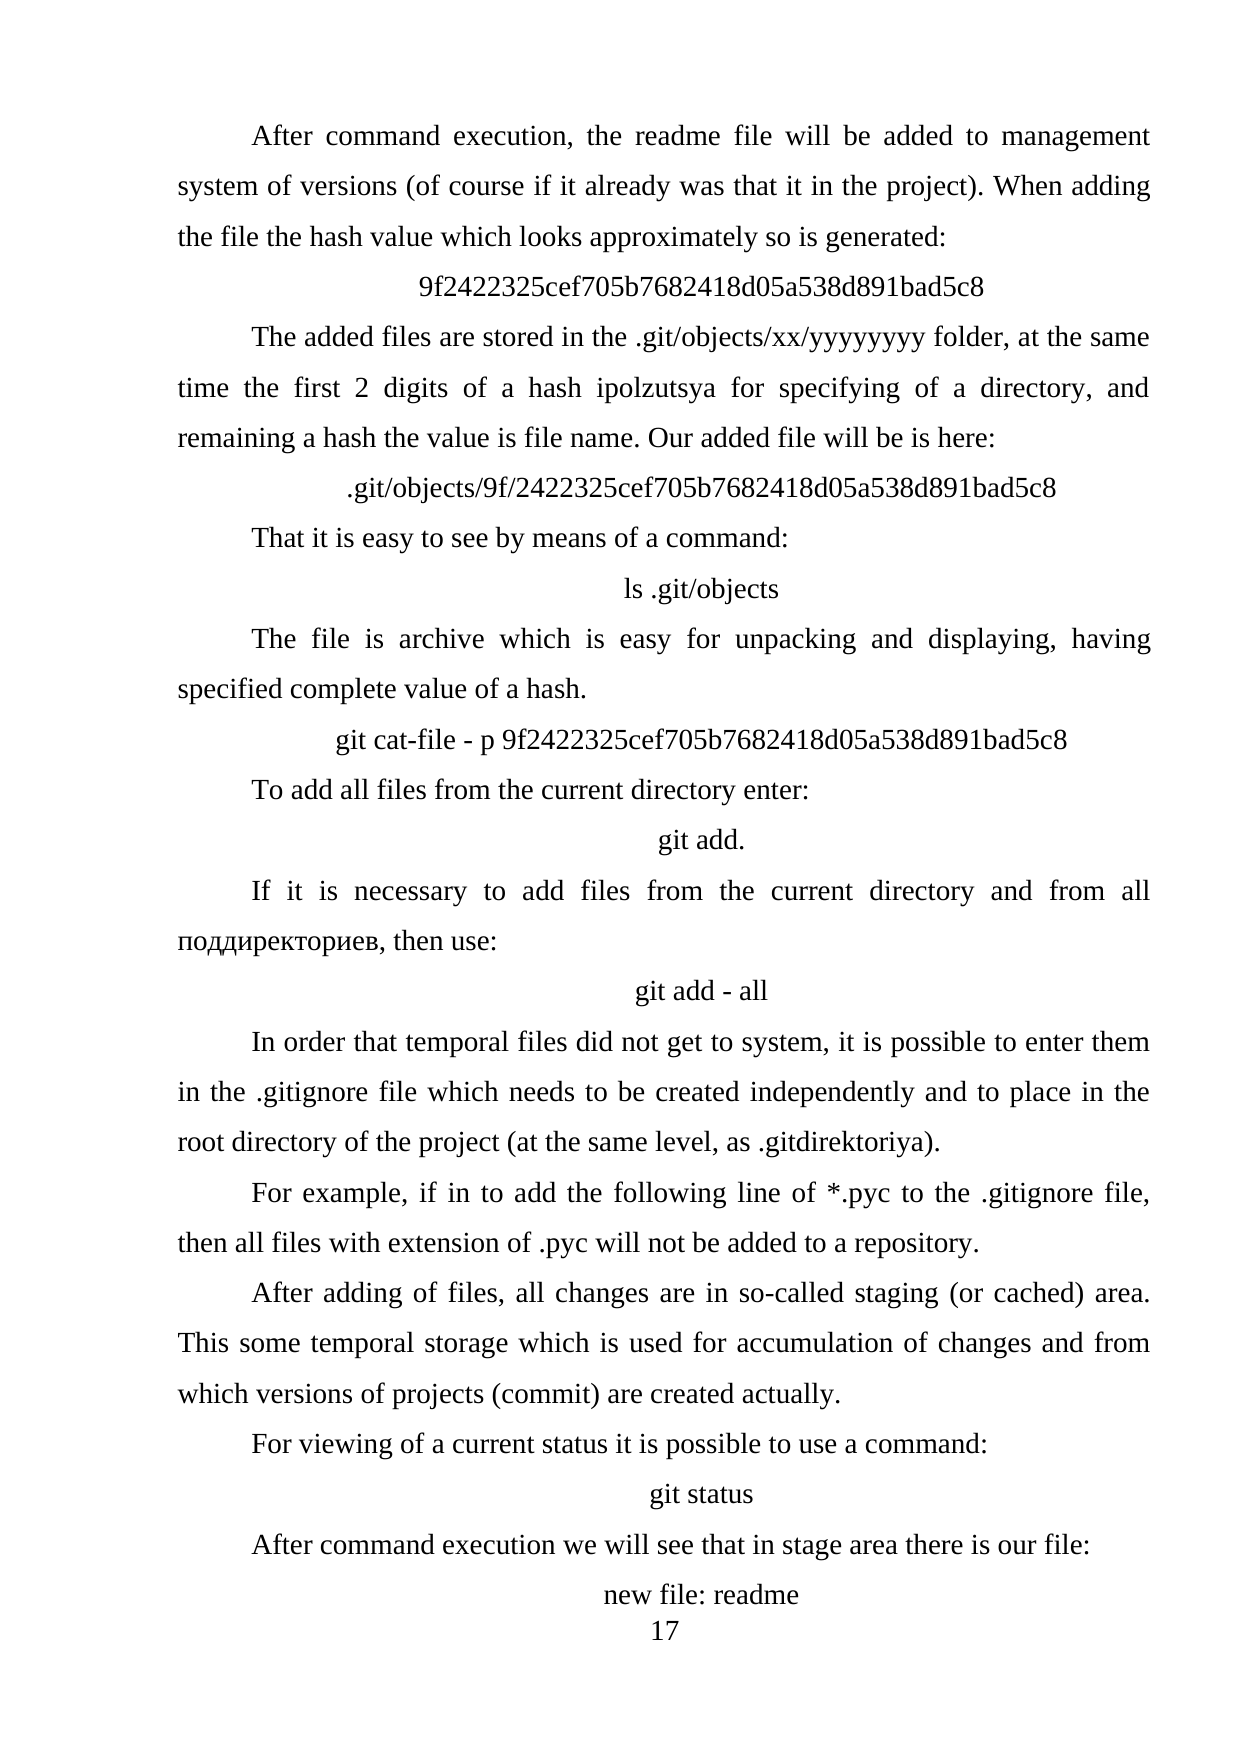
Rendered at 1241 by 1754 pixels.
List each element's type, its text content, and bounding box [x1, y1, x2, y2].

text If it is necessary to add files from the current directory and from all поддиректориев, then use: [177, 873, 1152, 957]
text git cat-file - p 9f2422325cef705b7682418d05a538d891bad5c8 [177, 722, 1152, 755]
text The added files are stored in the .git/objects/xx/yyyyyyyy folder, at the same time the first 2 digits of a hash ipolzutsya for specifying of a directory, and remaining a hash the value is file name. Our added file will be is here: [177, 319, 1152, 453]
text .git/objects/9f/2422325cef705b7682418d05a538d891bad5c8 [177, 470, 1152, 504]
text ls .git/objects [177, 571, 1152, 604]
text After command execution we will see that in stage area there is our file: [177, 1527, 1152, 1560]
text For viewing of a current status it is possible to use a command: [177, 1426, 1152, 1460]
text The file is archive which is easy for unpacking and displaying, having specified complete value of a hash. [177, 621, 1152, 705]
text git add - all [177, 973, 1152, 1007]
text git add. [177, 822, 1152, 856]
text git status [177, 1477, 1152, 1510]
text After adding of files, all changes are in so-called staging (or cached) area. This some temporal storage which is used for accumulation of changes and from which versions of projects (commit) are created actually. [177, 1275, 1152, 1409]
text That it is easy to see by means of a command: [177, 521, 1152, 554]
text new file: readme [177, 1577, 1152, 1611]
text After command execution, the readme file will be added to management system of versions (of course if it already was that it in the project). When adding the file the hash value which looks approximately so is generated: [177, 118, 1152, 252]
text 9f2422325cef705b7682418d05a538d891bad5c8 [177, 269, 1152, 303]
text For example, if in to add the following line of *.pyc to the .gitignore file, then all files with extension of .pyc will not be added to a repository. [177, 1175, 1152, 1258]
text To add all files from the current directory enter: [177, 772, 1152, 806]
text In order that temporal files did not get to system, it is possible to enter them in the .gitignore file which needs to be created independently and to place in the root directory of the project (at the same level, as .gitdirektoriya). [177, 1024, 1152, 1158]
